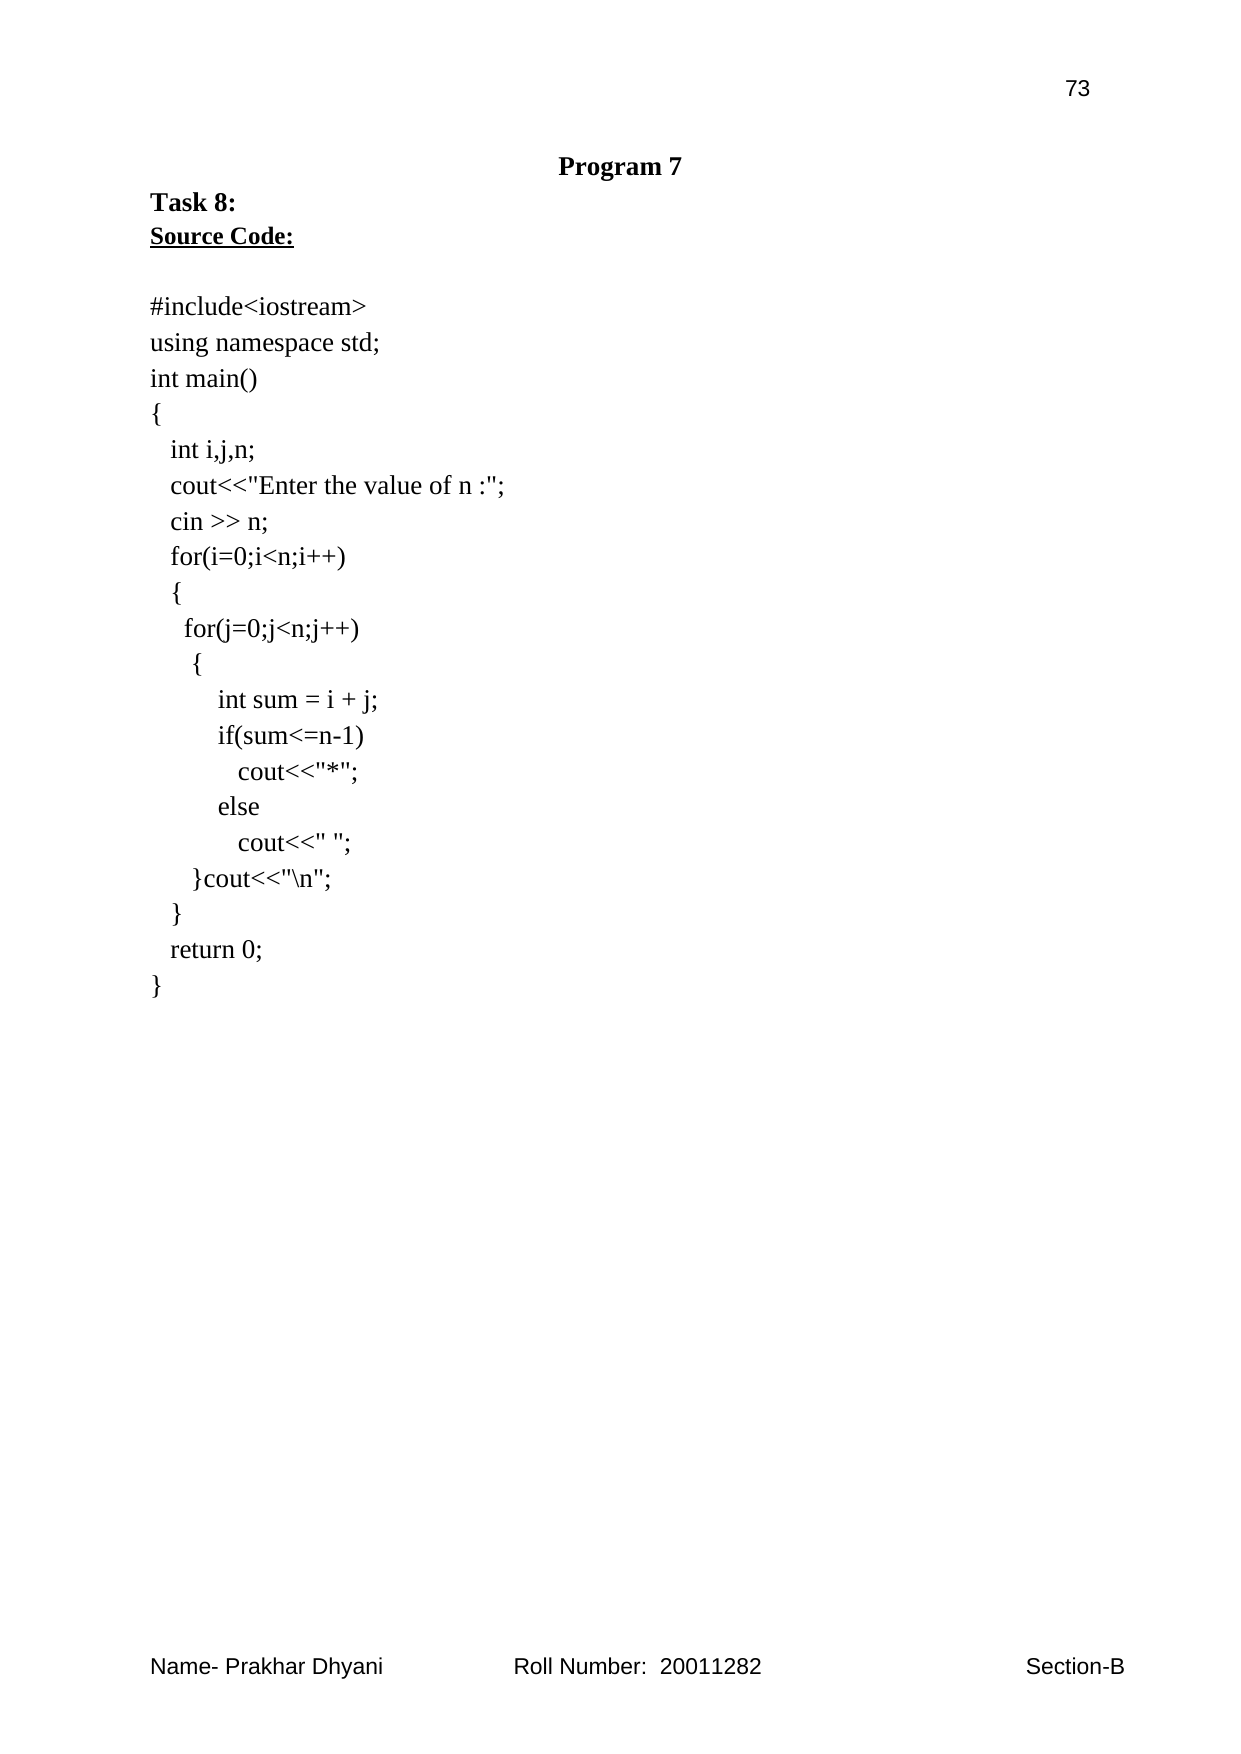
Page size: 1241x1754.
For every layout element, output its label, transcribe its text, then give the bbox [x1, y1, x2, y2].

text { [150, 576, 1090, 607]
text for(j=0;j<n;j++) [150, 612, 1090, 643]
text else [150, 790, 1090, 822]
text #include<iostream> [150, 290, 1090, 321]
text using namespace std; [150, 326, 1090, 357]
text cin >> n; [150, 504, 1090, 536]
text return 0; [150, 933, 1090, 964]
text } [150, 969, 1090, 1000]
text } [150, 898, 1090, 929]
text cout<<"*"; [150, 755, 1090, 786]
text int sum = i + j; [150, 683, 1090, 714]
text for(i=0;i<n;i++) [150, 540, 1090, 571]
text Task 8: [150, 186, 1090, 217]
text cout<<" "; [150, 826, 1090, 857]
text cout<<"Enter the value of n :"; [150, 469, 1090, 500]
text }cout<<"\n"; [150, 862, 1090, 893]
text int main() [150, 362, 1090, 393]
text if(sum<=n-1) [150, 719, 1090, 750]
text Source Code: [150, 221, 1090, 250]
text int i,j,n; [150, 433, 1090, 464]
text { [150, 397, 1090, 428]
text { [150, 647, 1090, 679]
text Program 7 [150, 150, 1090, 181]
